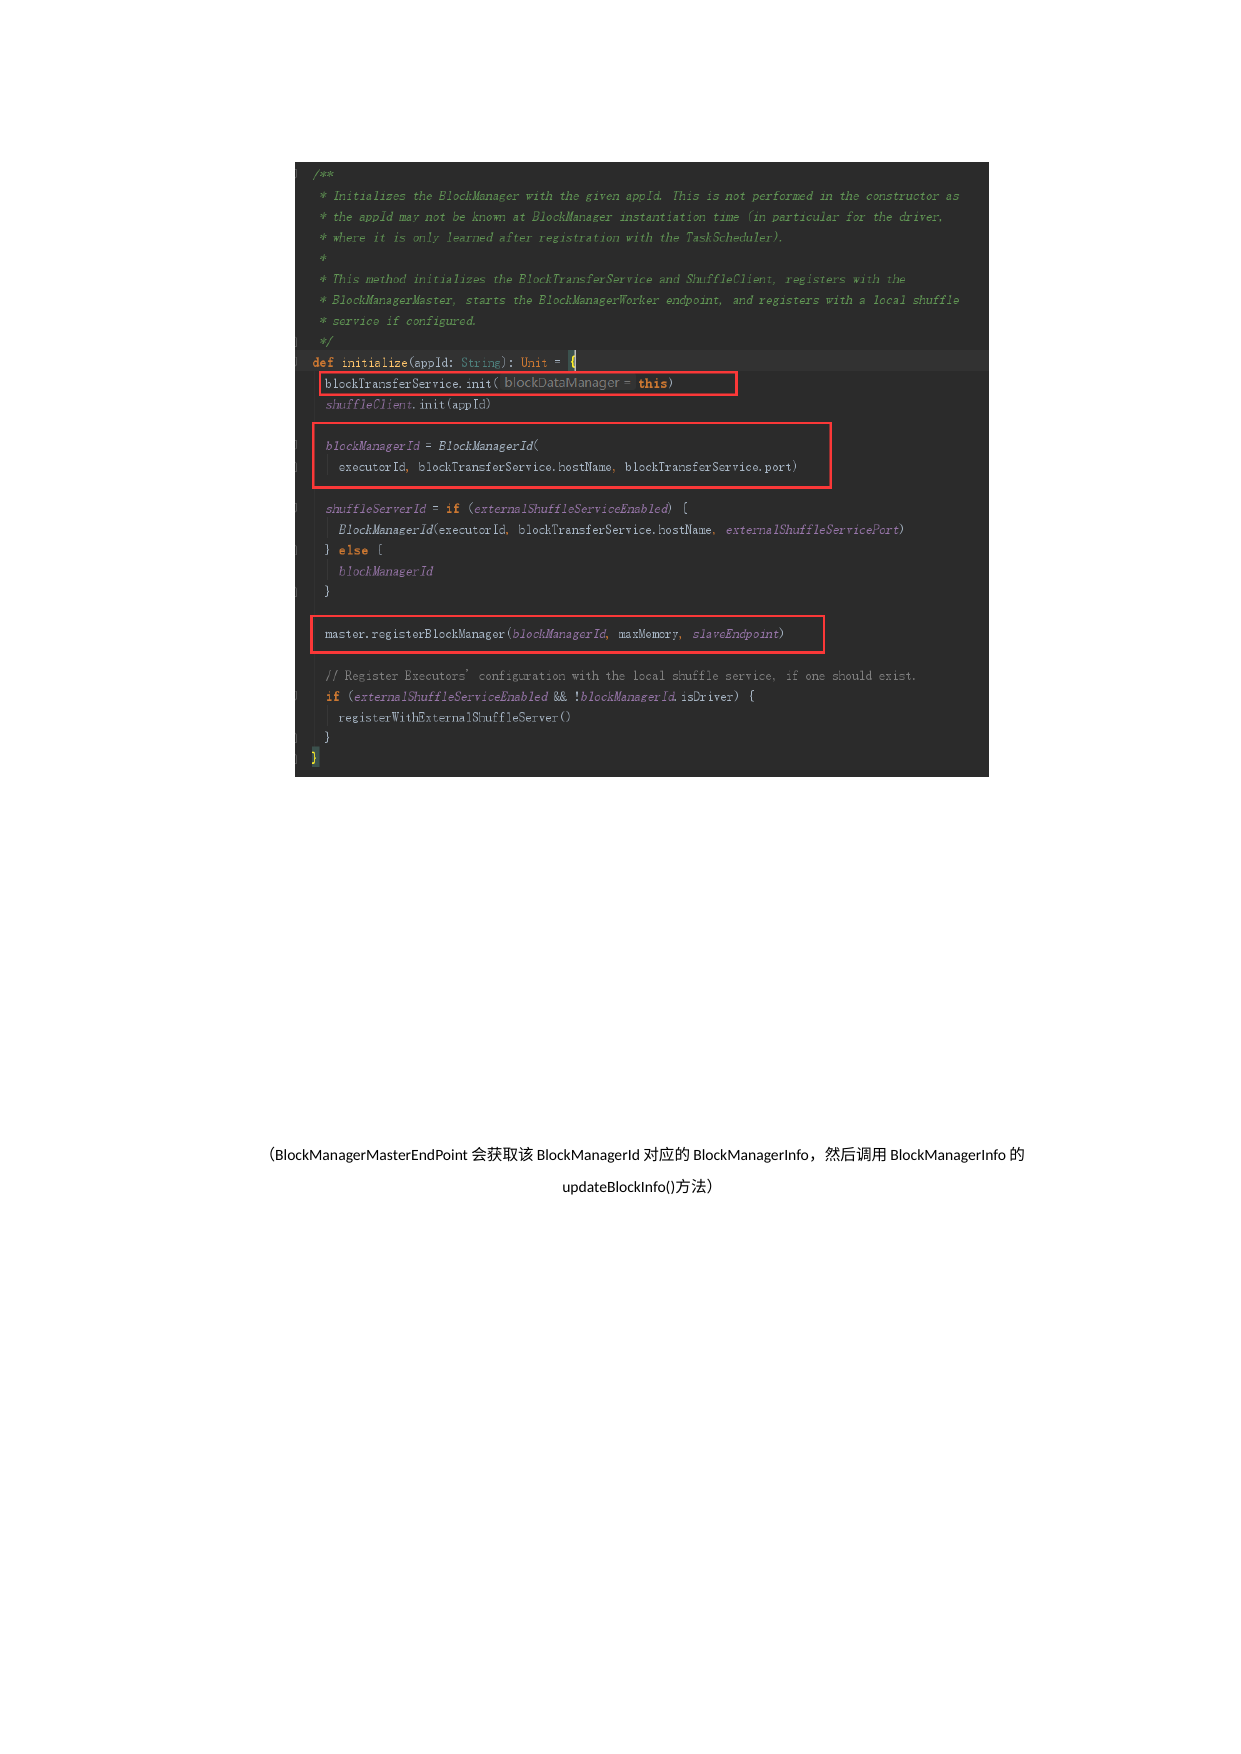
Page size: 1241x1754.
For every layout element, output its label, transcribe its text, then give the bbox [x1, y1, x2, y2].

list （BlockManagerMasterEndPoint会获取该BlockManagerId对应的BlockManagerInfo，然后调用BlockManagerInfo的updateBlockInfo()方法） [231, 1137, 1053, 1202]
picture [295, 162, 989, 777]
